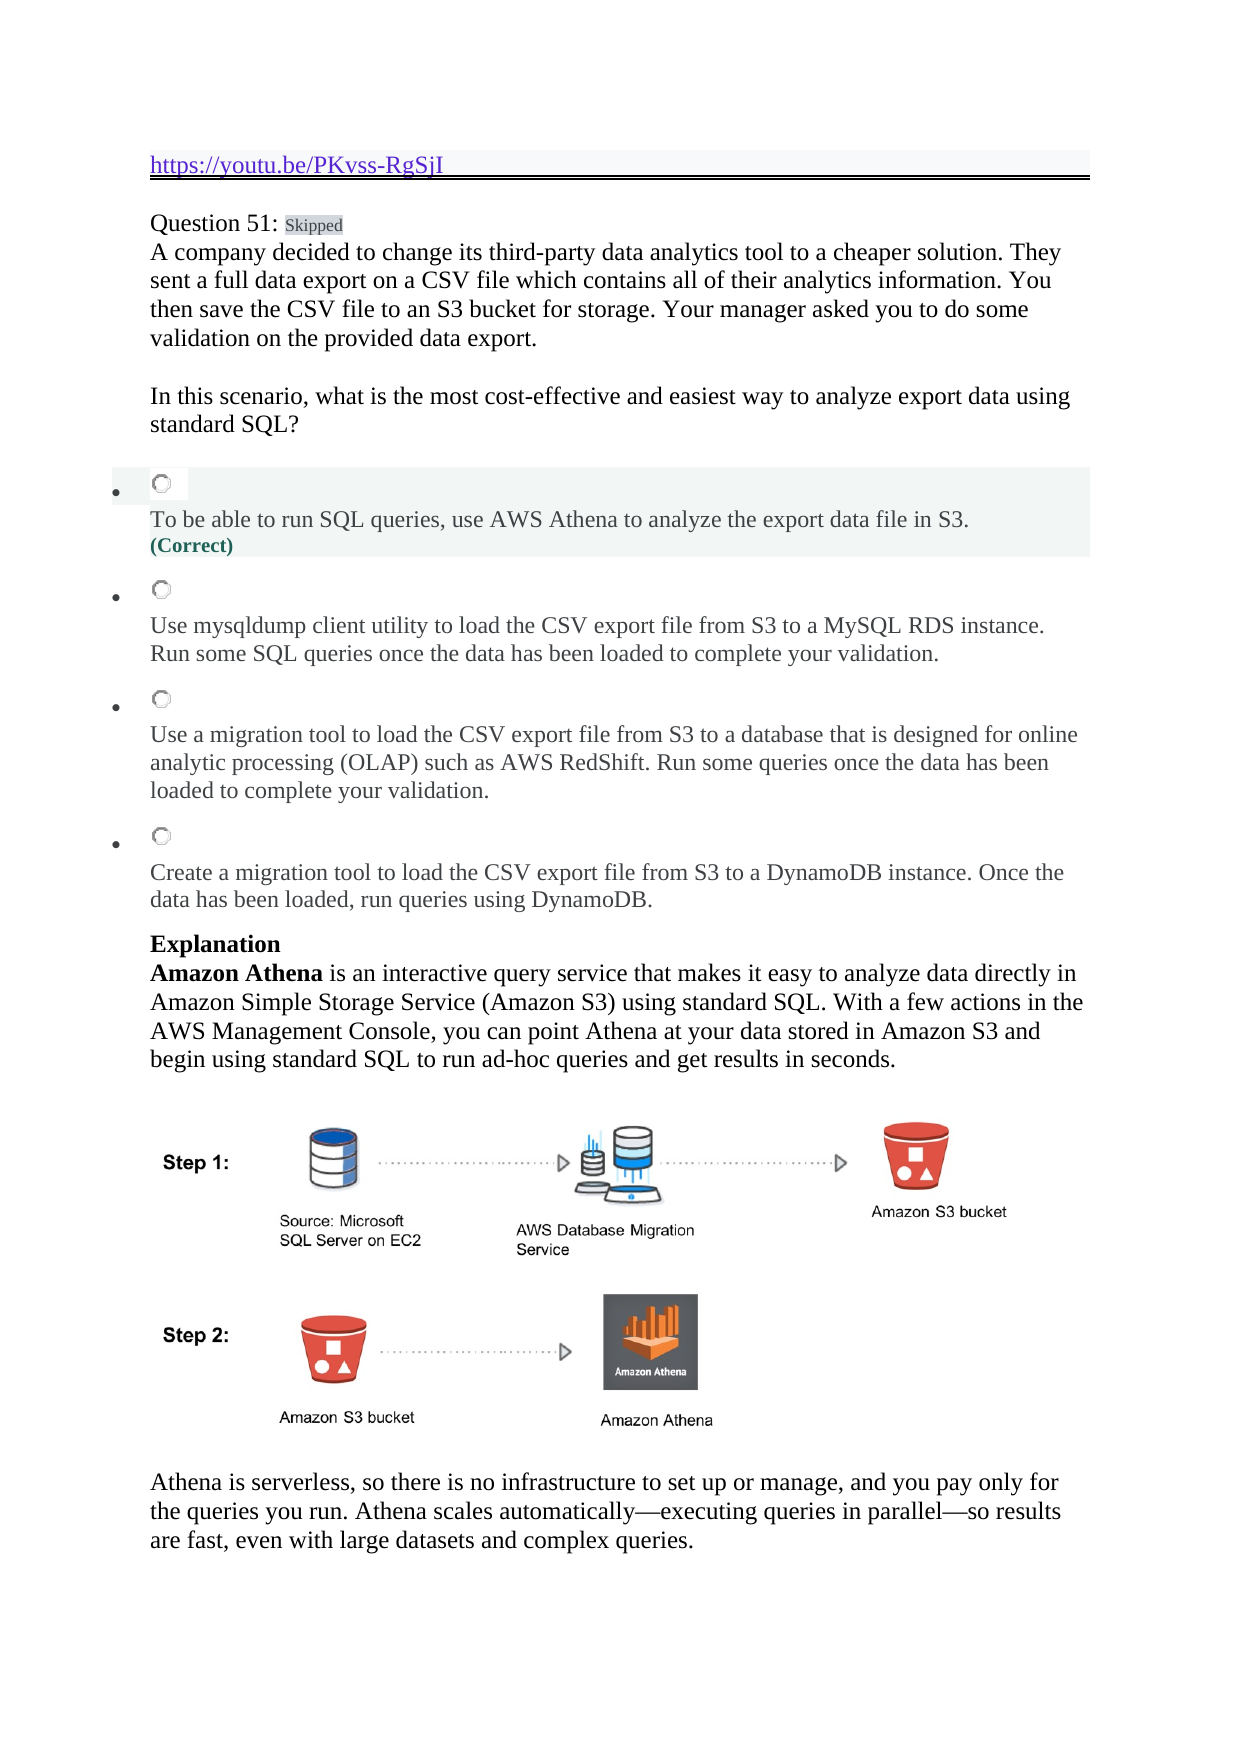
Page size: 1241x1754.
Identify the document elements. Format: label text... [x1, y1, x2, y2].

text Use a migration tool to load the CSV export file from S3 to a database that is designed for online analytic processing (OLAP) such as AWS RedShift. Run some queries once the data has been loaded to complete your validation. [150, 721, 1090, 803]
text Athena is serverless, so there is no infrastructure to set up or manage, and you pay only for the queries you run. Athena scales automatically—executing queries in parallel—so results are fast, even with large datasets and complex queries. [150, 1467, 1090, 1554]
list ​ [112, 683, 1090, 721]
text https://youtu.be/PKvss-RgSjI [150, 150, 1090, 175]
text Create a migration tool to load the CSV export file from S3 to a DynamoDB instance. Once the data has been loaded, run queries using DynamoDB. [150, 858, 1090, 913]
list ​ [112, 467, 1090, 505]
text (Correct) [150, 533, 1090, 557]
picture [150, 1102, 1091, 1439]
text In this scenario, what is the most cost-effective and easiest way to analyze export data using standard SQL? [150, 381, 1090, 438]
text To be able to run SQL queries, use AWS Athena to analyze the export data file in S3. [150, 505, 1090, 533]
text Question 51: Skipped [150, 208, 1090, 237]
list ​ [112, 820, 1090, 858]
list ​ [112, 573, 1090, 611]
text Use mysqldump client utility to load the CSV export file from S3 to a MySQL RDS instance. Run some SQL queries once the data has been loaded to complete your validation. [150, 611, 1090, 666]
text Amazon Athena is an interactive query service that makes it easy to analyze data directly in Amazon Simple Storage Service (Amazon S3) using standard SQL. With a few actions in the AWS Management Console, you can point Athena at your data stored in Amazon S3 and begin using standard SQL to run ad-hoc queries and get results in seconds. [150, 958, 1090, 1073]
text Explanation [150, 929, 1090, 958]
text A company decided to change its third-party data analytics tool to a cheaper solution. They sent a full data export on a CSV file which contains all of their analytics information. You then save the CSV file to an S3 bucket for storage. Your manager asked you to do some validation on the provided data export. [150, 237, 1090, 352]
